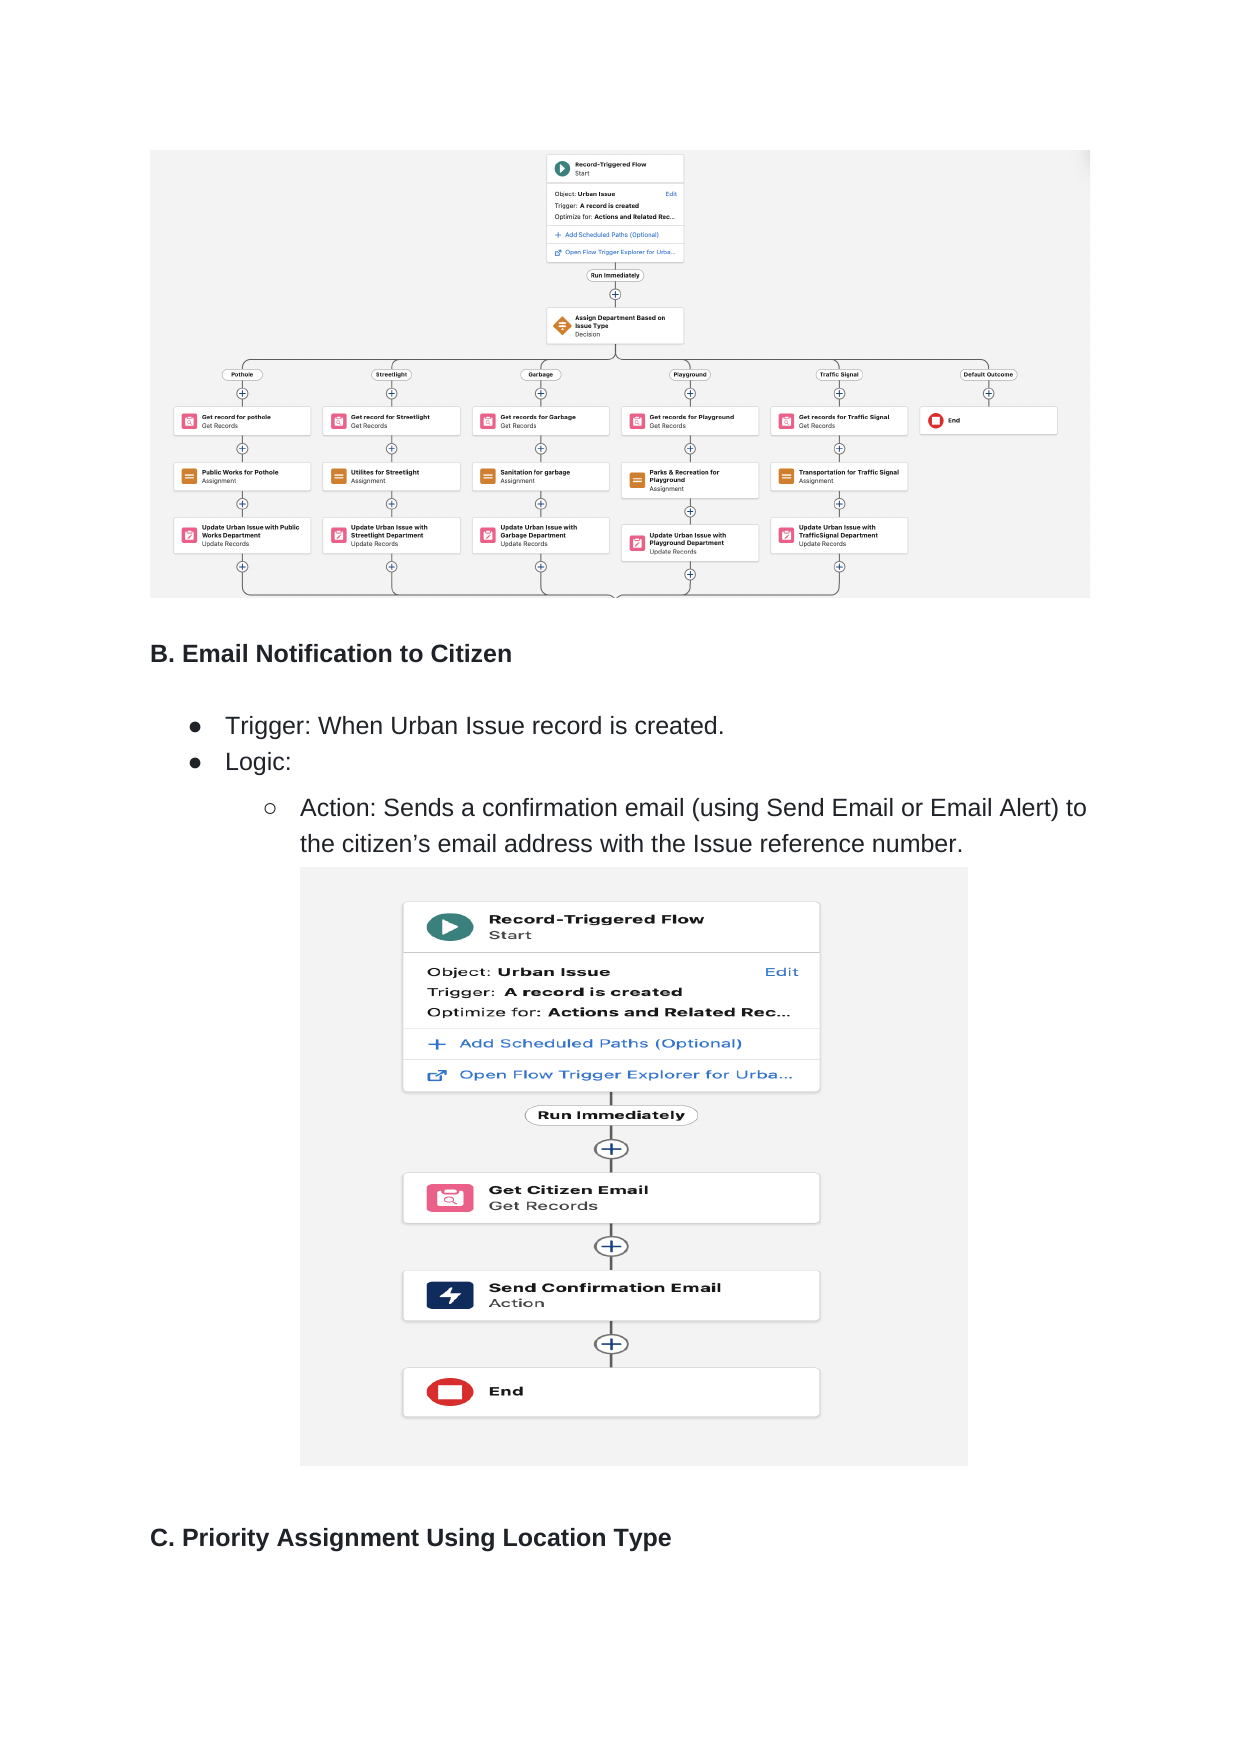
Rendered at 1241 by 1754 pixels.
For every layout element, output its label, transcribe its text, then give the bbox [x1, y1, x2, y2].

subtitle Logic: [187, 747, 1090, 786]
subtitle B. Email Notification to Citizen [150, 639, 1090, 678]
subtitle C. Priority Assignment Using Location Type [150, 1523, 1090, 1562]
subtitle Trigger: When Urban Issue record is created. [187, 711, 1090, 739]
picture [300, 867, 968, 1466]
picture [150, 150, 1091, 598]
